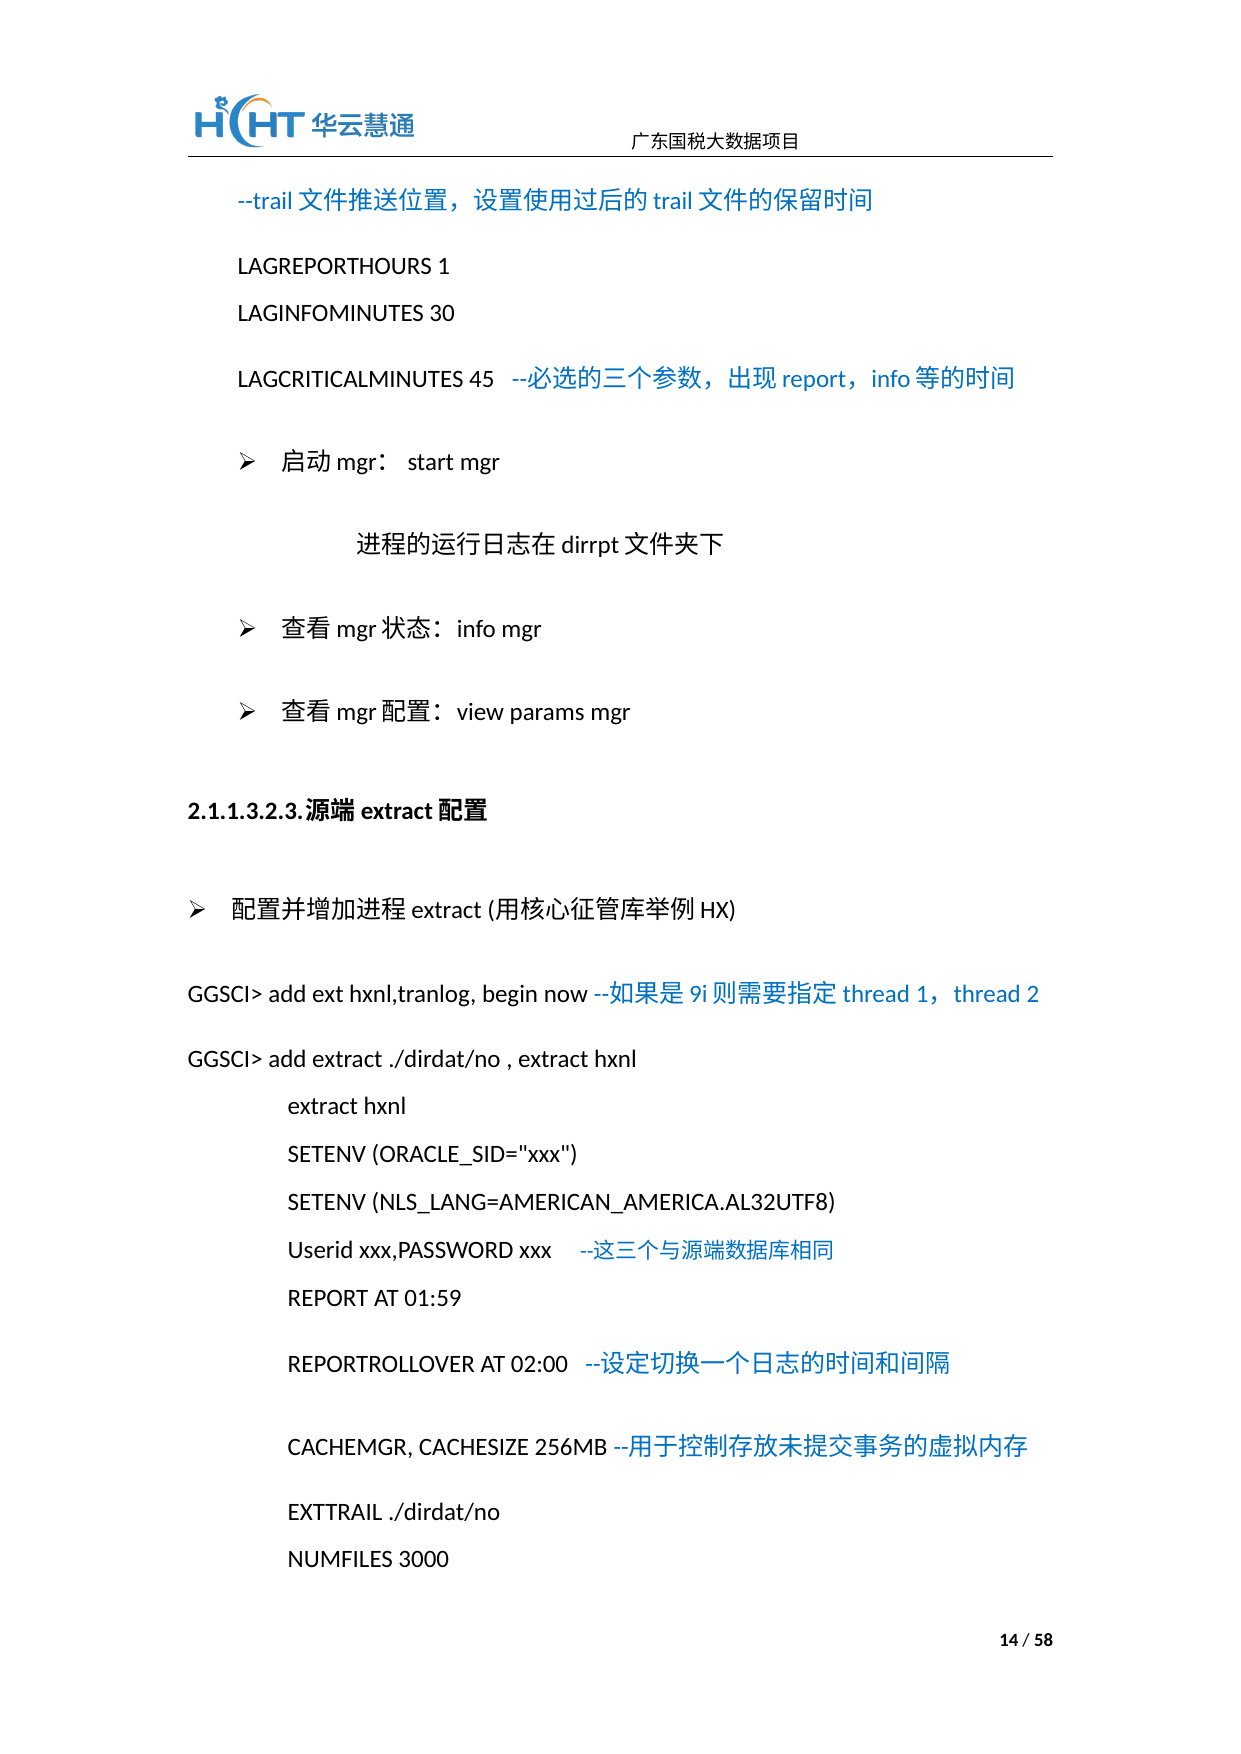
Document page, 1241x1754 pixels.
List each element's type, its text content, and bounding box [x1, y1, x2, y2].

text GGSCI> add extract ./dirdat/no , extract hxnl [187, 1042, 1053, 1074]
picture [187, 88, 424, 149]
list 查看mgr配置：view params mgr [237, 677, 1053, 742]
text NUMFILES 3000 [237, 1543, 1053, 1575]
text --trail文件推送位置，设置使用过后的trail文件的保留时间 [187, 166, 1053, 231]
text SETENV (NLS_LANG=AMERICAN_AMERICA.AL32UTF8) [237, 1185, 1053, 1217]
text SETENV (ORACLE_SID="xxx") [237, 1137, 1053, 1170]
text CACHEMGR, CACHESIZE 256MB --用于控制存放未提交事务的虚拟内存 [237, 1412, 1053, 1477]
text Userid xxx,PASSWORD xxx --这三个与源端数据库相同 [237, 1233, 1053, 1265]
text REPORT AT 01:59 [237, 1281, 1053, 1313]
text EXTTRAIL ./dirdat/no [237, 1495, 1053, 1527]
text 源端extract配置 [187, 776, 1053, 841]
list 配置并增加进程extract (用核心征管库举例HX) [187, 876, 1053, 941]
text LAGINFOMINUTES 30 [187, 297, 1053, 329]
text LAGREPORTHOURS 1 [187, 249, 1053, 281]
text REPORTROLLOVER AT 02:00 --设定切换一个日志的时间和间隔 [237, 1329, 1053, 1394]
text GGSCI> add ext hxnl,tranlog, begin now --如果是9i则需要指定thread 1，thread 2 [187, 959, 1053, 1024]
text 进程的运行日志在dirrpt文件夹下 [281, 511, 1053, 576]
text extract hxnl [187, 1089, 1053, 1122]
list 启动mgr： start mgr [237, 427, 1053, 492]
text LAGCRITICALMINUTES 45 --必选的三个参数，出现report，info等的时间 [187, 344, 1053, 409]
list 查看mgr状态：info mgr [237, 594, 1053, 659]
